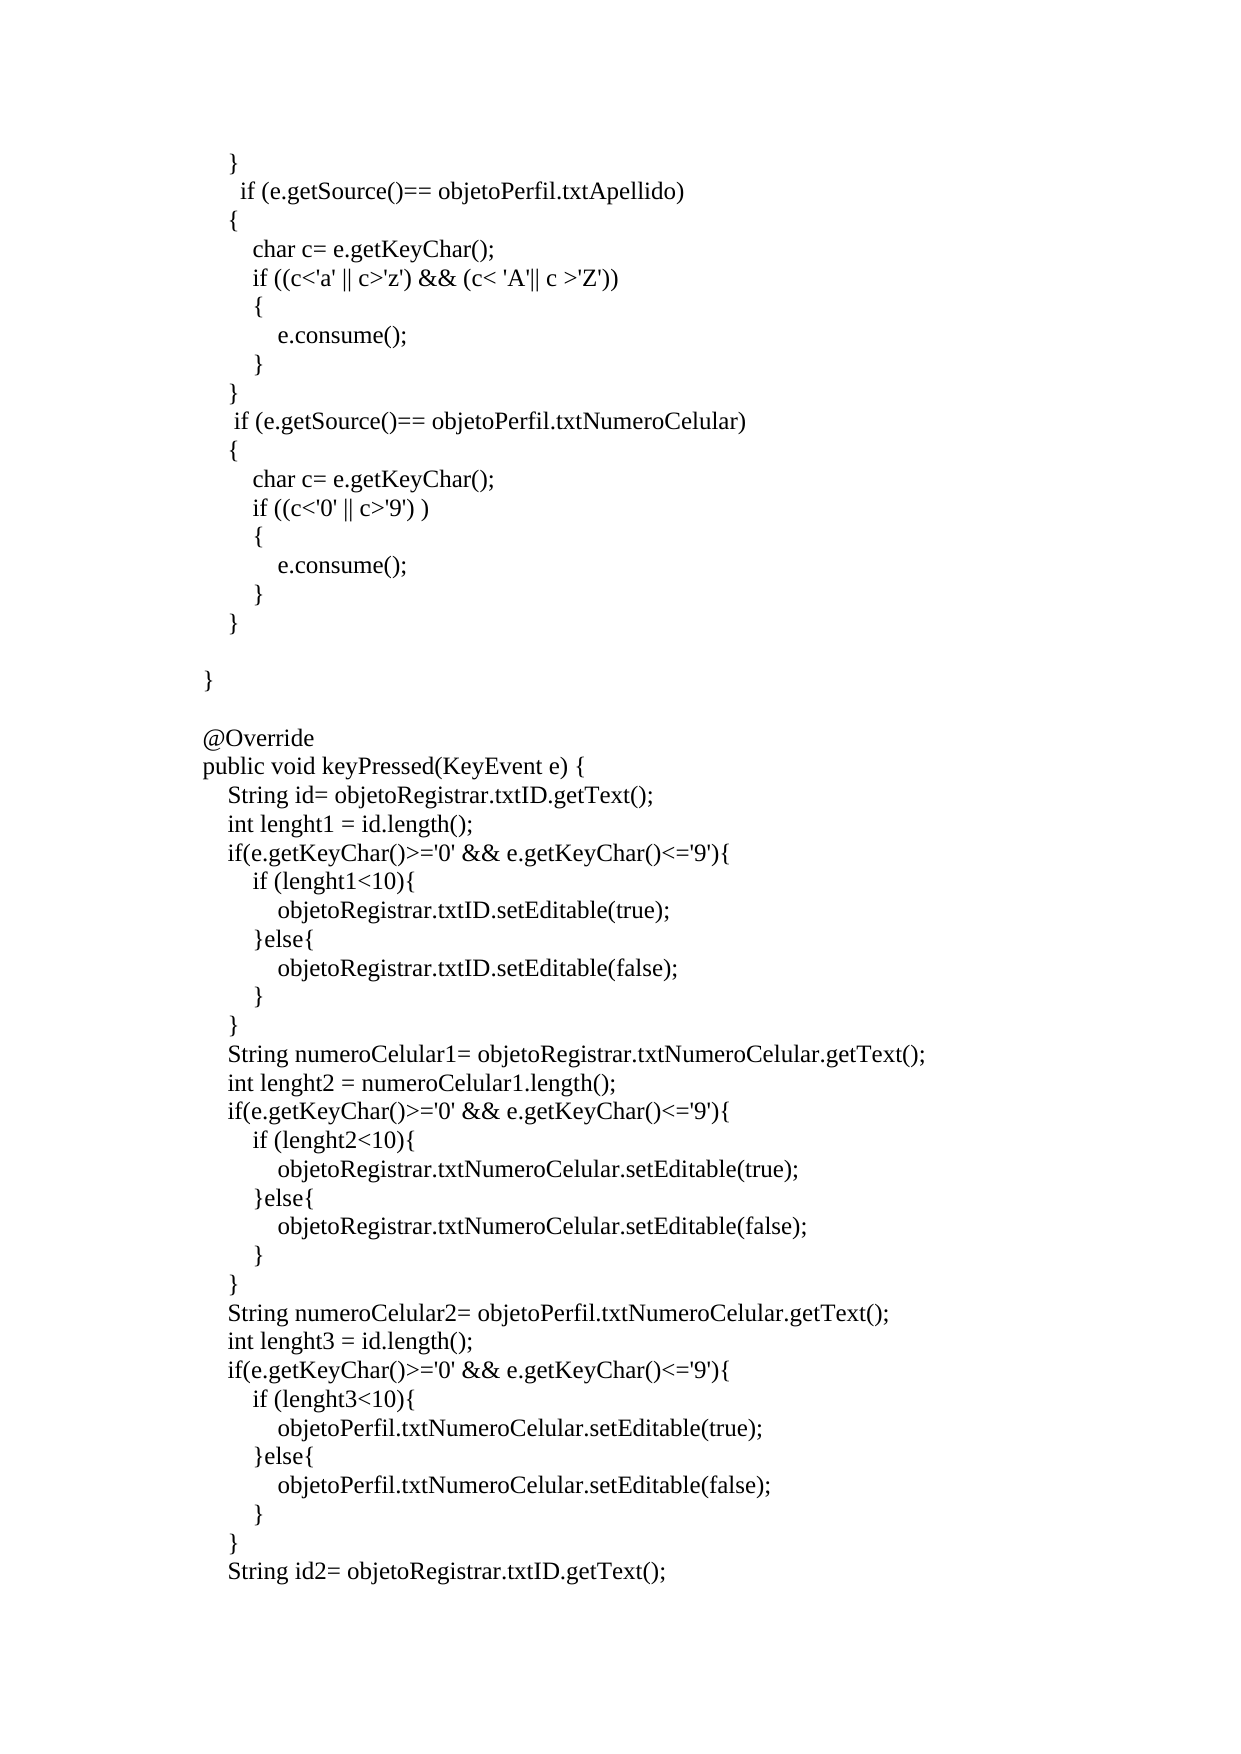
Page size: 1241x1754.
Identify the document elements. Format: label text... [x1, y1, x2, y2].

text } [177, 579, 1063, 608]
text e.consume(); [177, 320, 1063, 349]
text } [177, 608, 1063, 636]
text if ((c<'0' || c>'9') ) [177, 493, 1063, 521]
text String id2= objetoRegistrar.txtID.getText(); [177, 1556, 1063, 1585]
text if (lenght2<10){ [177, 1125, 1063, 1154]
text public void keyPressed(KeyEvent e) { [177, 751, 1063, 780]
text } [177, 981, 1063, 1010]
text objetoPerfil.txtNumeroCelular.setEditable(true); [177, 1413, 1063, 1441]
text e.consume(); [177, 550, 1063, 579]
text objetoRegistrar.txtNumeroCelular.setEditable(false); [177, 1211, 1063, 1240]
text if (lenght3<10){ [177, 1384, 1063, 1413]
text } [177, 1010, 1063, 1039]
text { [177, 521, 1063, 550]
text objetoRegistrar.txtNumeroCelular.setEditable(true); [177, 1154, 1063, 1183]
text } [177, 665, 1063, 694]
text if(e.getKeyChar()>='0' && e.getKeyChar()<='9'){ [177, 1096, 1063, 1125]
text String numeroCelular2= objetoPerfil.txtNumeroCelular.getText(); [177, 1298, 1063, 1326]
text char c= e.getKeyChar(); [177, 464, 1063, 493]
text }else{ [177, 924, 1063, 953]
text int lenght1 = id.length(); [177, 809, 1063, 838]
text objetoRegistrar.txtID.setEditable(true); [177, 895, 1063, 924]
text int lenght2 = numeroCelular1.length(); [177, 1068, 1063, 1096]
text if(e.getKeyChar()>='0' && e.getKeyChar()<='9'){ [177, 1355, 1063, 1384]
text String id= objetoRegistrar.txtID.getText(); [177, 780, 1063, 809]
text { [177, 291, 1063, 320]
text if (lenght1<10){ [177, 866, 1063, 895]
text } [177, 148, 1063, 176]
text } [177, 1528, 1063, 1556]
text } [177, 349, 1063, 378]
text if (e.getSource()== objetoPerfil.txtNumeroCelular) [177, 406, 1063, 435]
text if (e.getSource()== objetoPerfil.txtApellido) [177, 176, 1063, 205]
text }else{ [177, 1183, 1063, 1211]
text int lenght3 = id.length(); [177, 1326, 1063, 1355]
text } [177, 1269, 1063, 1298]
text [177, 263, 1063, 291]
text if(e.getKeyChar()>='0' && e.getKeyChar()<='9'){ [177, 838, 1063, 866]
text objetoRegistrar.txtID.setEditable(false); [177, 953, 1063, 981]
text String numeroCelular1= objetoRegistrar.txtNumeroCelular.getText(); [177, 1039, 1063, 1068]
text }else{ [177, 1441, 1063, 1470]
text { [177, 435, 1063, 464]
text { [177, 205, 1063, 234]
text char c= e.getKeyChar(); [177, 234, 1063, 263]
text } [177, 378, 1063, 406]
text } [177, 1240, 1063, 1269]
text } [177, 1499, 1063, 1528]
text objetoPerfil.txtNumeroCelular.setEditable(false); [177, 1470, 1063, 1499]
text @Override [177, 723, 1063, 751]
